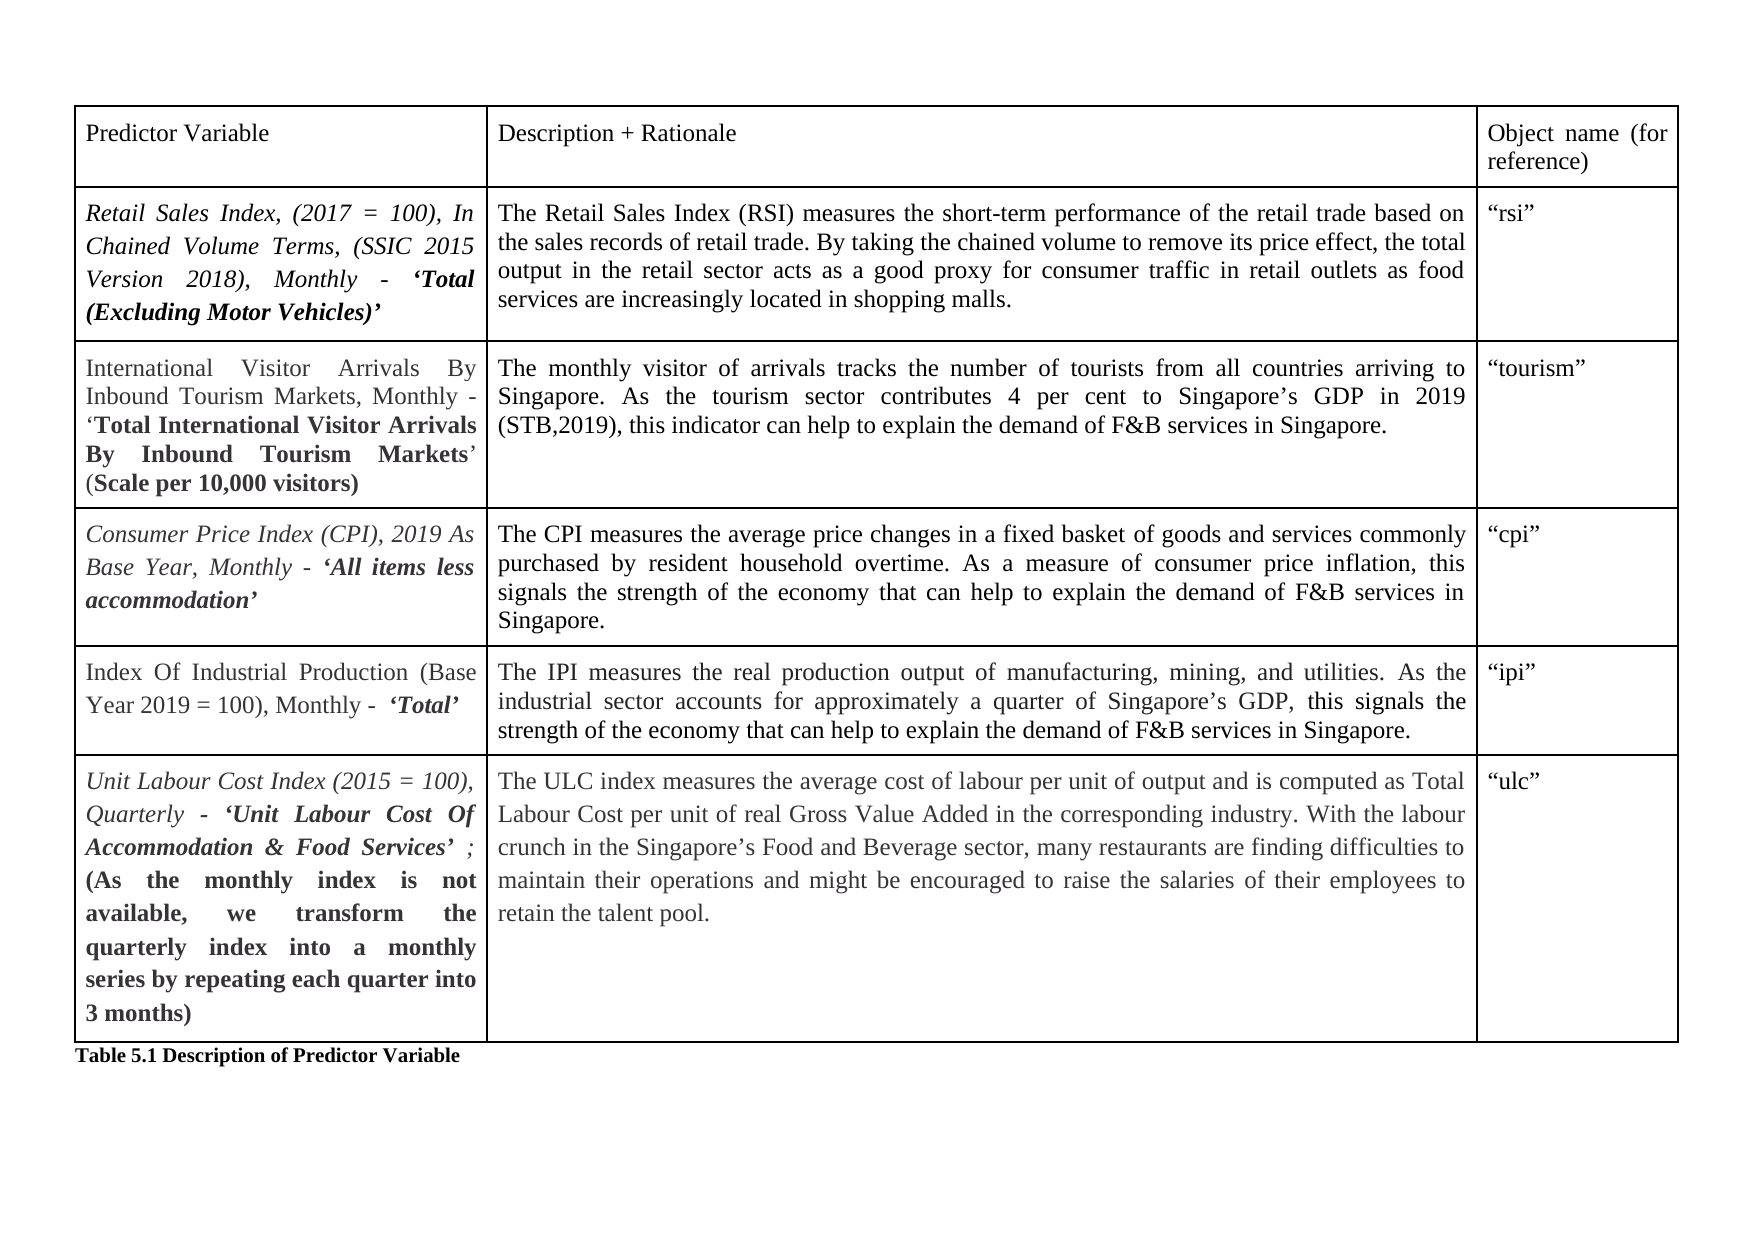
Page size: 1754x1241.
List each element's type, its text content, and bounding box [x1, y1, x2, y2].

table_cell “rsi” [1478, 188, 1677, 340]
table_cell The CPI measures the average price changes in a fixed basket of goods and services commonly purchased by resident household overtime. As a measure of consumer price inflation, this signals the strength of the economy that can help to explain the demand of F&B services in Singapore. [488, 509, 1476, 645]
text Table 5.1 Description of Predictor Variable [75, 1043, 1679, 1067]
table_cell Retail Sales Index, (2017 = 100), In Chained Volume Terms, (SSIC 2015 Version 2018), Monthly - ‘Total (Excluding Motor Vehicles)’ [76, 188, 486, 340]
table_cell The IPI measures the real production output of manufacturing, mining, and utilities. As the industrial sector accounts for approximately a quarter of Singapore’s GDP, this signals the strength of the economy that can help to explain the demand of F&B services in Singapore. [488, 647, 1476, 754]
table_cell “cpi” [1478, 509, 1677, 645]
table_cell The ULC index measures the average cost of labour per unit of output and is computed as Total Labour Cost per unit of real Gross Value Added in the corresponding industry. With the labour crunch in the Singapore’s Food and Beverage sector, many restaurants are finding difficulties to maintain their operations and might be encouraged to raise the salaries of their employees to retain the talent pool. [488, 756, 1476, 1041]
table_cell The monthly visitor of arrivals tracks the number of tourists from all countries arriving to Singapore. As the tourism sector contributes 4 per cent to Singapore’s GDP in 2019 (STB,2019), this indicator can help to explain the demand of F&B services in Singapore. [488, 342, 1476, 507]
table_cell Consumer Price Index (CPI), 2019 As Base Year, Monthly - ‘All items less accommodation’ [76, 509, 486, 645]
table_header Object name (for reference) [1478, 107, 1677, 186]
table_cell The Retail Sales Index (RSI) measures the short-term performance of the retail trade based on the sales records of retail trade. By taking the chained volume to remove its price effect, the total output in the retail sector acts as a good proxy for consumer traffic in retail outlets as food services are increasingly located in shopping malls. [488, 188, 1476, 340]
table_header Predictor Variable [76, 107, 486, 186]
table_cell “tourism” [1478, 342, 1677, 507]
table_cell Index Of Industrial Production (Base Year 2019 = 100), Monthly - ‘Total’ [76, 647, 486, 754]
table_cell Unit Labour Cost Index (2015 = 100), Quarterly - ‘Unit Labour Cost Of Accommodation & Food Services’ ; (As the monthly index is not available, we transform the quarterly index into a monthly series by repeating each quarter into 3 months) [76, 756, 486, 1041]
table_cell International Visitor Arrivals By Inbound Tourism Markets, Monthly - ‘Total International Visitor Arrivals By Inbound Tourism Markets’ (Scale per 10,000 visitors) [76, 342, 486, 507]
table_cell “ipi” [1478, 647, 1677, 754]
table_header Description + Rationale [488, 107, 1476, 186]
table_cell “ulc” [1478, 756, 1677, 1041]
